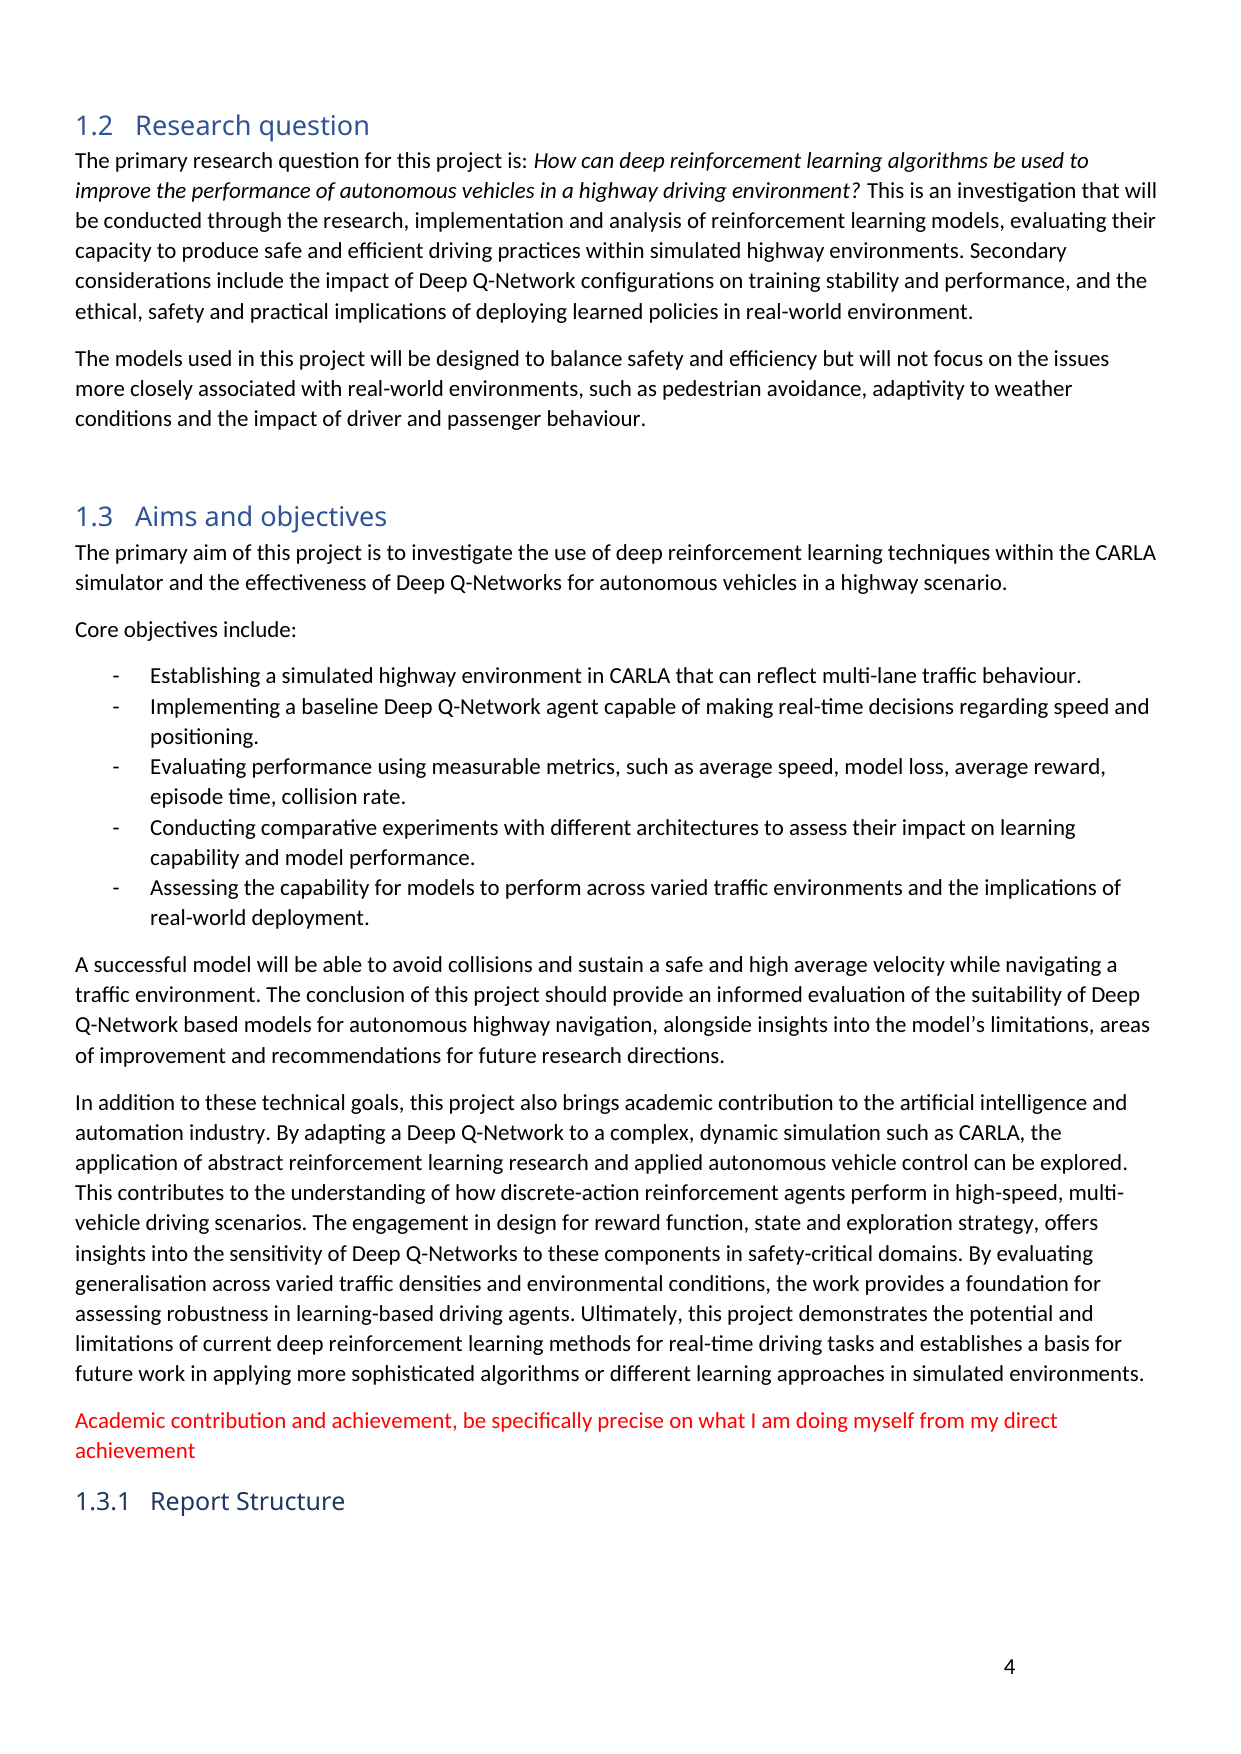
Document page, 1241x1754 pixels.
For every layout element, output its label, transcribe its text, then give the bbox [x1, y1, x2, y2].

subtitle Aims and objectives [75, 498, 1165, 535]
list Implementing a baseline Deep Q-Network agent capable of making real-time decisions regarding speed and positioning. [112, 692, 1165, 750]
subtitle Research question [75, 106, 1165, 143]
list Conducting comparative experiments with different architectures to assess their impact on learning capability and model performance. [112, 813, 1165, 871]
text The models used in this project will be designed to balance safety and efficiency but will not focus on the issues more closely associated with real-world environments, such as pedestrian avoidance, adaptivity to weather conditions and the impact of driver and passenger behaviour. [75, 344, 1165, 432]
subtitle Report Structure [75, 1483, 1165, 1517]
text The primary aim of this project is to investigate the use of deep reinforcement learning techniques within the CARLA simulator and the effectiveness of Deep Q-Networks for autonomous vehicles in a highway scenario. [75, 538, 1165, 596]
list Assessing the capability for models to perform across varied traffic environments and the implications of real-world deployment. [112, 873, 1165, 931]
list Evaluating performance using measurable metrics, such as average speed, model loss, average reward, episode time, collision rate. [112, 752, 1165, 810]
list Establishing a simulated highway environment in CARLA that can reflect multi-lane traffic behaviour. [112, 662, 1165, 689]
text A successful model will be able to avoid collisions and sustain a safe and high average velocity while navigating a traffic environment. The conclusion of this project should provide an informed evaluation of the suitability of Deep Q-Network based models for autonomous highway navigation, alongside insights into the model’s limitations, areas of improvement and recommendations for future research directions. [75, 950, 1165, 1069]
text The primary research question for this project is: How can deep reinforcement learning algorithms be used to improve the performance of autonomous vehicles in a highway driving environment? This is an investigation that will be conducted through the research, implementation and analysis of reinforcement learning models, evaluating their capacity to produce safe and efficient driving practices within simulated highway environments. Secondary considerations include the impact of Deep Q-Network configurations on training stability and performance, and the ethical, safety and practical implications of deploying learned policies in real-world environment. [75, 146, 1165, 325]
text In addition to these technical goals, this project also brings academic contribution to the artificial intelligence and automation industry. By adapting a Deep Q-Network to a complex, dynamic simulation such as CARLA, the application of abstract reinforcement learning research and applied autonomous vehicle control can be explored. This contributes to the understanding of how discrete-action reinforcement agents perform in high-speed, multi-vehicle driving scenarios. The engagement in design for reward function, state and exploration strategy, offers insights into the sensitivity of Deep Q-Networks to these components in safety-critical domains. By evaluating generalisation across varied traffic densities and environmental conditions, the work provides a foundation for assessing robustness in learning-based driving agents. Ultimately, this project demonstrates the potential and limitations of current deep reinforcement learning methods for real-time driving tasks and establishes a basis for future work in applying more sophisticated algorithms or different learning approaches in simulated environments. [75, 1088, 1165, 1387]
text Academic contribution and achievement, be specifically precise on what I am doing myself from my direct achievement [75, 1406, 1165, 1464]
text Core objectives include: [75, 615, 1165, 643]
